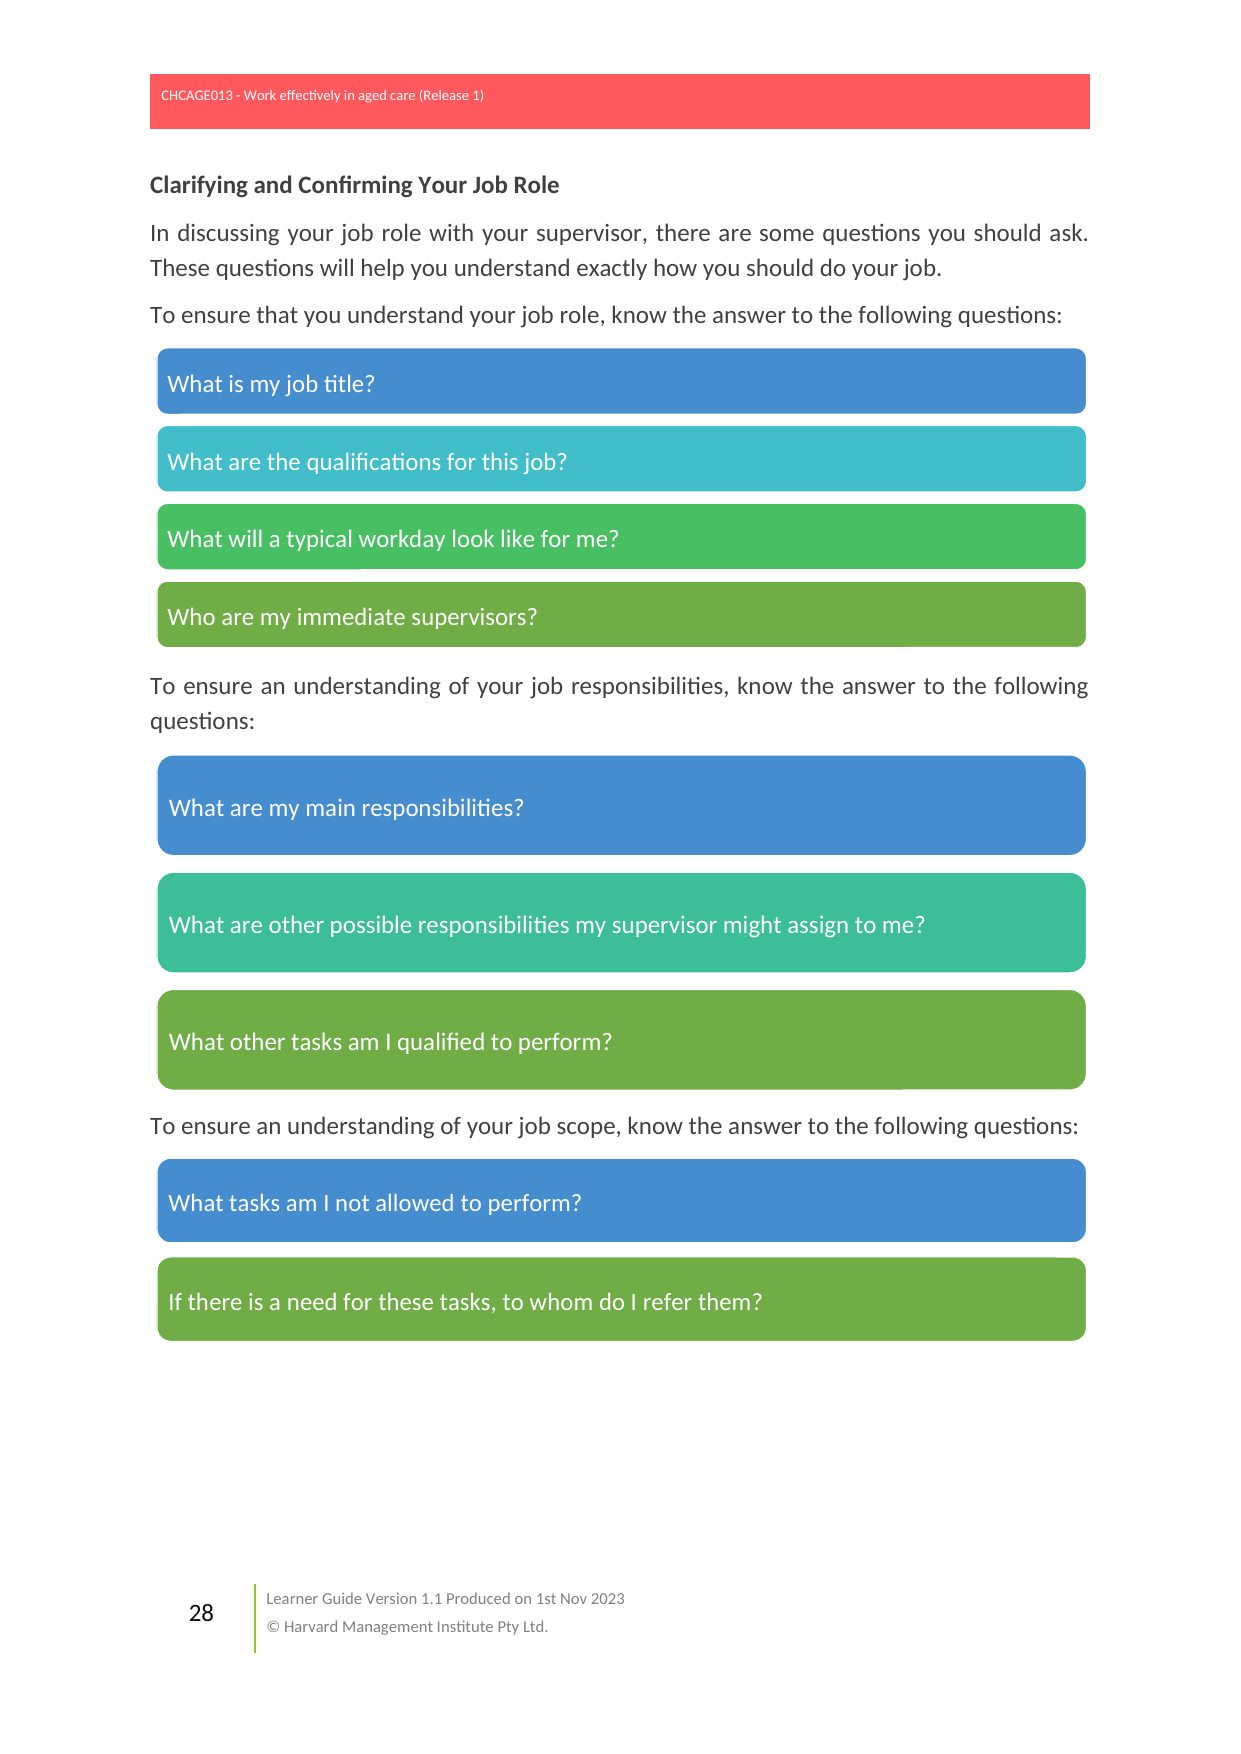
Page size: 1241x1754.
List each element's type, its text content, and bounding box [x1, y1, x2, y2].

text In discussing your job role with your supervisor, there are some questions you should ask. These questions will help you understand exactly how you should do your job. [150, 217, 1090, 282]
text To ensure an understanding of your job responsibilities, know the answer to the following questions: [150, 670, 1090, 735]
text Clarifying and Confirming Your Job Role [150, 169, 1090, 200]
text To ensure that you understand your job role, know the answer to the following questions: [150, 299, 1090, 330]
text To ensure an understanding of your job scope, know the answer to the following questions: [150, 1110, 1090, 1141]
